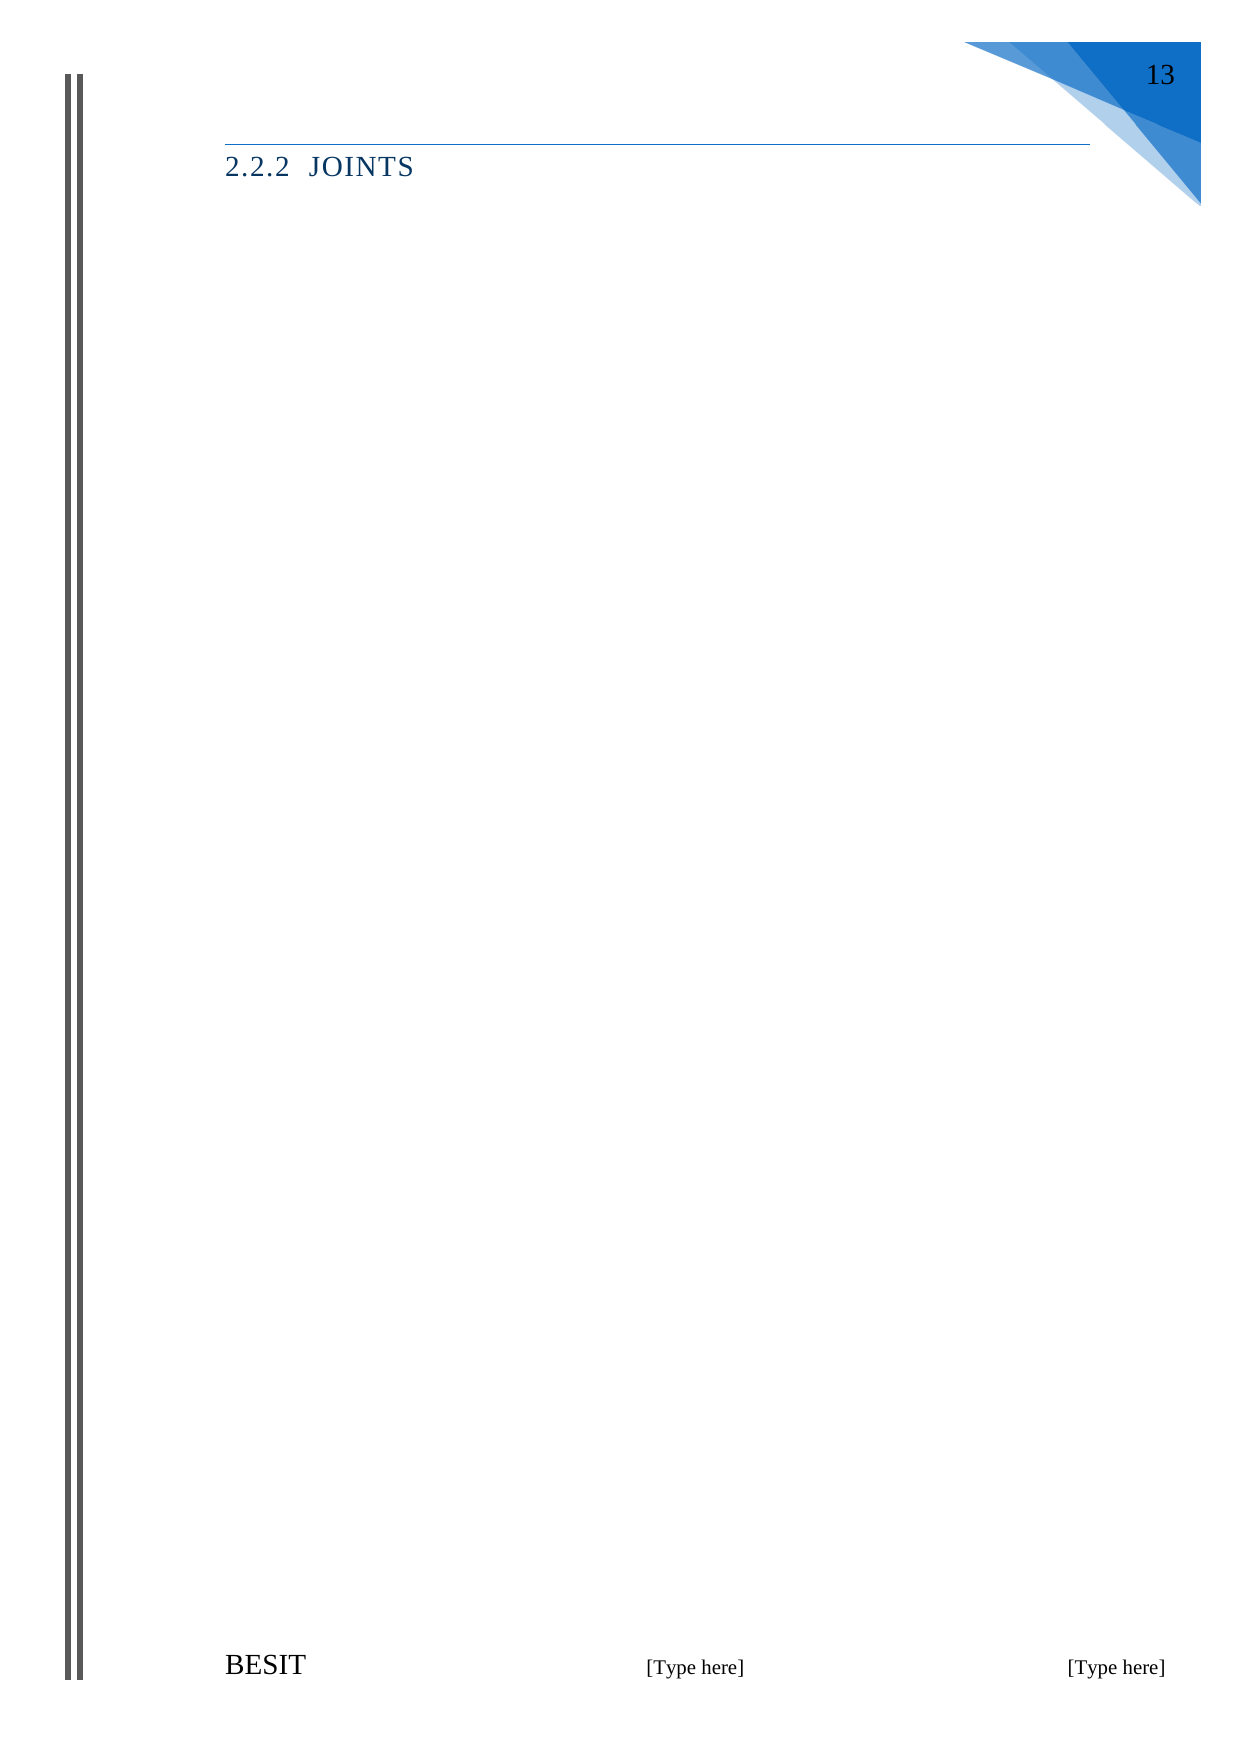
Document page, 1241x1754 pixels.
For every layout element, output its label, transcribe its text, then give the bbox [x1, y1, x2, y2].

picture [963, 42, 1201, 206]
subtitle joints [225, 145, 1090, 183]
